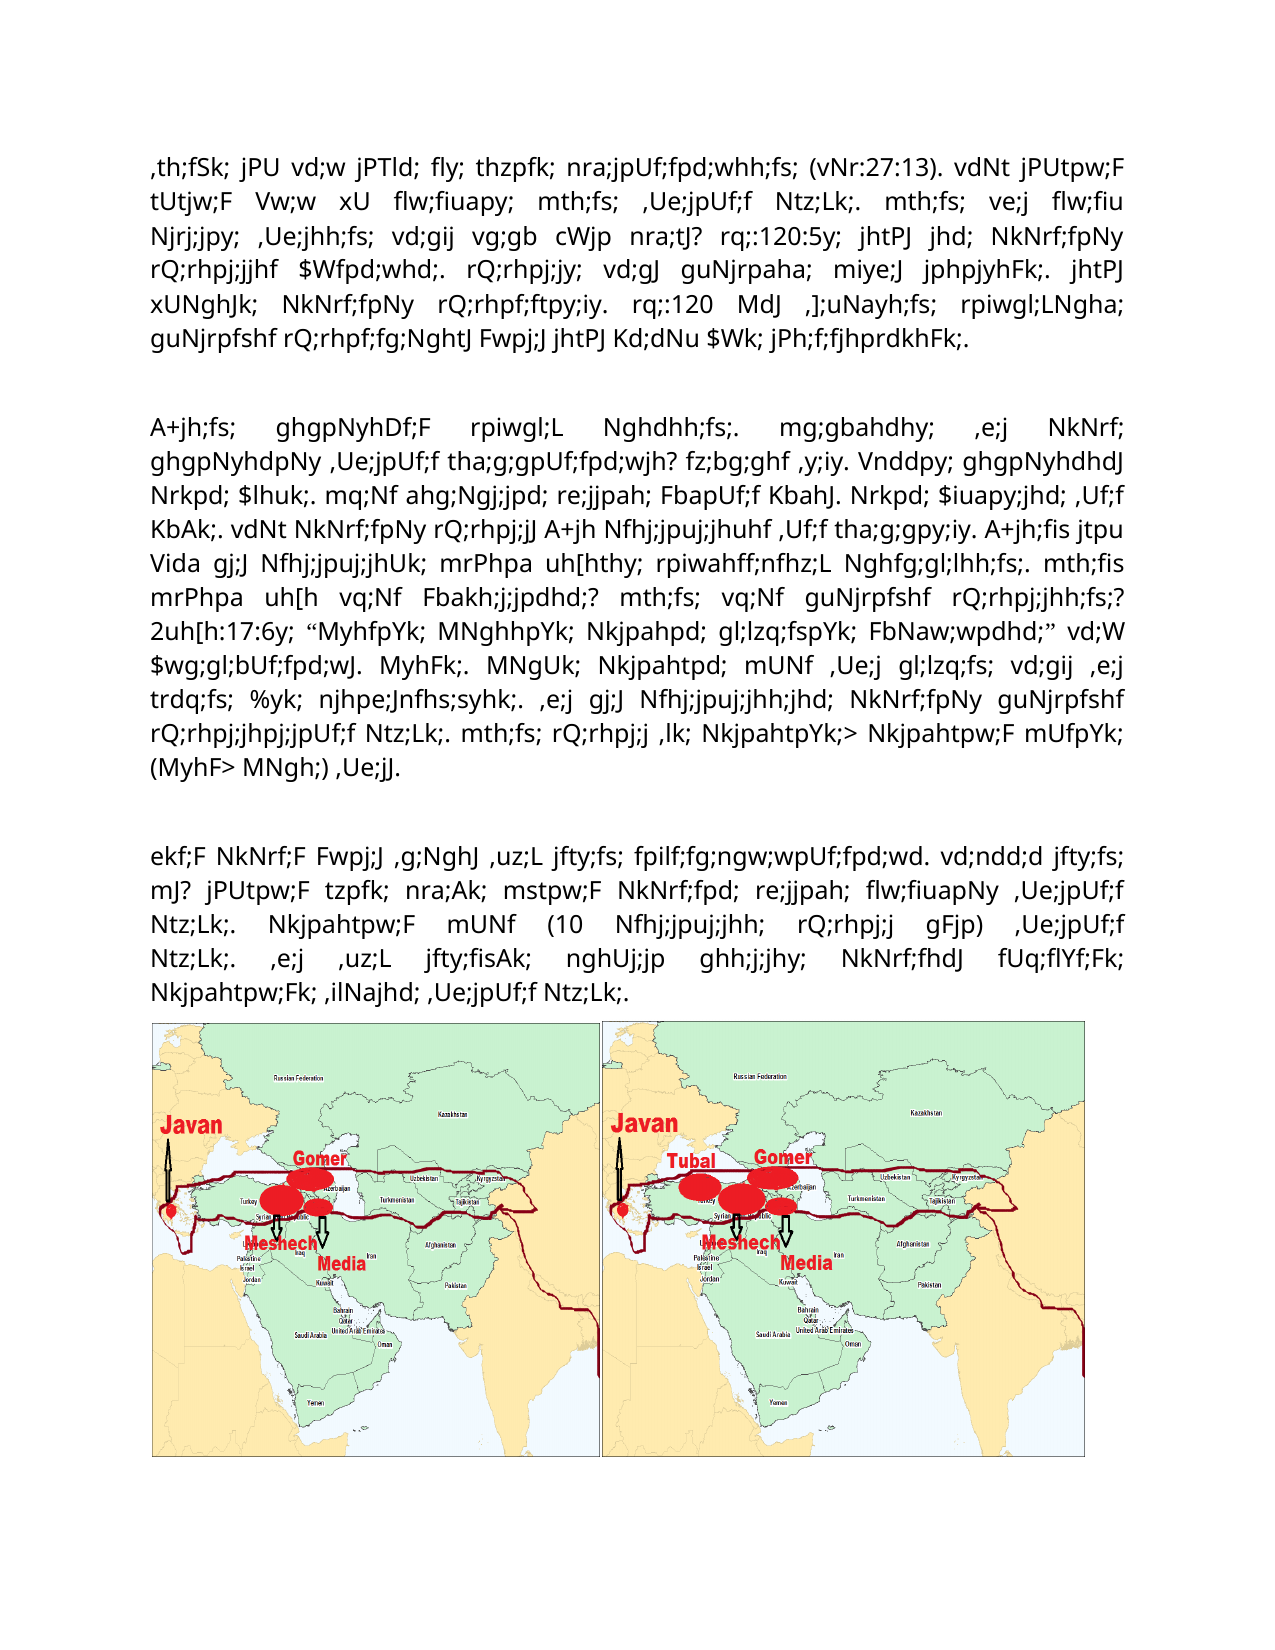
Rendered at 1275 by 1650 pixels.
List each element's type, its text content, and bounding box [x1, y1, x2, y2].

text A+jh;fs; ghgpNyhDf;F rpiwgl;L Nghdhh;fs;. mg;gbahdhy; ,e;j NkNrf; ghgpNyhdpNy ,Ue;jpUf;f tha;g;gpUf;fpd;wjh? fz;bg;ghf ,y;iy. Vnddpy; ghgpNyhdhdJ Nrkpd; $lhuk;. mq;Nf ahg;Ngj;jpd; re;jjpah; FbapUf;f KbahJ. Nrkpd; $iuapy;jhd; ,Uf;f KbAk;. vdNt NkNrf;fpNy rQ;rhpj;jJ A+jh Nfhj;jpuj;jhuhf ,Uf;f tha;g;gpy;iy. A+jh;fis jtpu Vida gj;J Nfhj;jpuj;jhUk; mrPhpa uh[hthy; rpiwahff;nfhz;L Nghfg;gl;lhh;fs;. mth;fis mrPhpa uh[h vq;Nf Fbakh;j;jpdhd;? mth;fs; vq;Nf guNjrpfshf rQ;rhpj;jhh;fs;? 2uh[h:17:6y; “MyhfpYk; MNghhpYk; Nkjpahpd; gl;lzq;fspYk; FbNaw;wpdhd;” vd;W $wg;gl;bUf;fpd;wJ. MyhFk;. MNgUk; Nkjpahtpd; mUNf ,Ue;j gl;lzq;fs; vd;gij ,e;j trdq;fs; %yk; njhpe;Jnfhs;syhk;. ,e;j gj;J Nfhj;jpuj;jhh;jhd; NkNrf;fpNy guNjrpfshf rQ;rhpj;jhpj;jpUf;f Ntz;Lk;. mth;fs; rQ;rhpj;j ,lk; NkjpahtpYk;> Nkjpahtpw;F mUfpYk; (MyhF> MNgh;) ,Ue;jJ. [150, 409, 1125, 784]
text ekf;F NkNrf;F Fwpj;J ,g;NghJ ,uz;L jfty;fs; fpilf;fg;ngw;wpUf;fpd;wd. vd;ndd;d jfty;fs; mJ? jPUtpw;F tzpfk; nra;Ak; mstpw;F NkNrf;fpd; re;jjpah; flw;fiuapNy ,Ue;jpUf;f Ntz;Lk;. Nkjpahtpw;F mUNf (10 Nfhj;jpuj;jhh; rQ;rhpj;j gFjp) ,Ue;jpUf;f Ntz;Lk;. ,e;j ,uz;L jfty;fisAk; nghUj;jp ghh;j;jhy; NkNrf;fhdJ fUq;flYf;Fk; Nkjpahtpw;Fk; ,ilNajhd; ,Ue;jpUf;f Ntz;Lk;. [150, 839, 1125, 1009]
text ,th;fSk; jPU vd;w jPTld; fly; thzpfk; nra;jpUf;fpd;whh;fs; (vNr:27:13). vdNt jPUtpw;F tUtjw;F Vw;w xU flw;fiuapy; mth;fs; ,Ue;jpUf;f Ntz;Lk;. mth;fs; ve;j flw;fiu Njrj;jpy; ,Ue;jhh;fs; vd;gij vg;gb cWjp nra;tJ? rq;:120:5y; jhtPJ jhd; NkNrf;fpNy rQ;rhpj;jjhf $Wfpd;whd;. rQ;rhpj;jy; vd;gJ guNjrpaha; miye;J jphpjyhFk;. jhtPJ xUNghJk; NkNrf;fpNy rQ;rhpf;ftpy;iy. rq;:120 MdJ ,];uNayh;fs; rpiwgl;LNgha; guNjrpfshf rQ;rhpf;fg;NghtJ Fwpj;J jhtPJ Kd;dNu $Wk; jPh;f;fjhprdkhFk;. [150, 150, 1125, 354]
picture [150, 1019, 1086, 1458]
